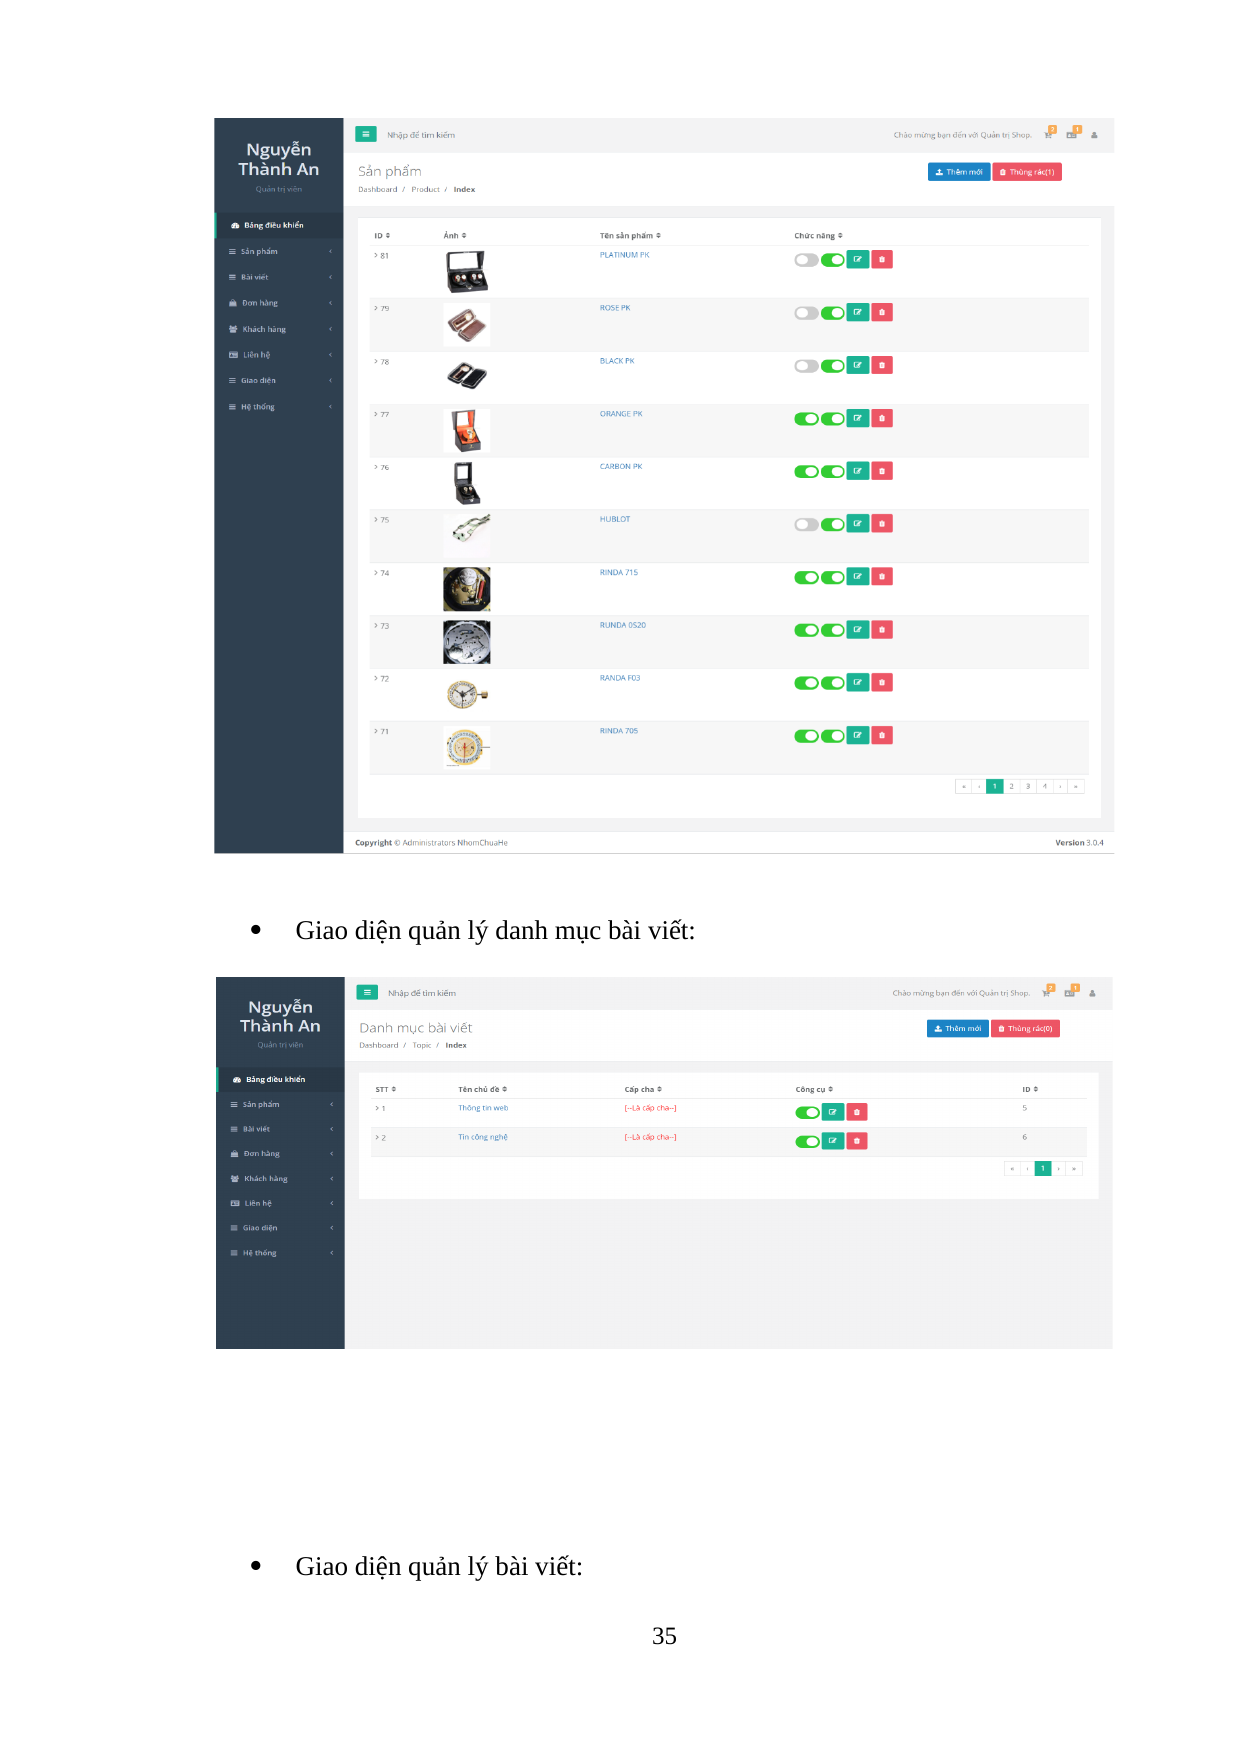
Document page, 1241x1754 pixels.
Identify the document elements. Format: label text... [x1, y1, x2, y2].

picture [216, 977, 1113, 1349]
list Giao diện quản lý bài viết: [251, 1550, 1152, 1581]
list Giao diện quản lý danh mục bài viết: [251, 914, 1152, 946]
picture [214, 118, 1115, 854]
